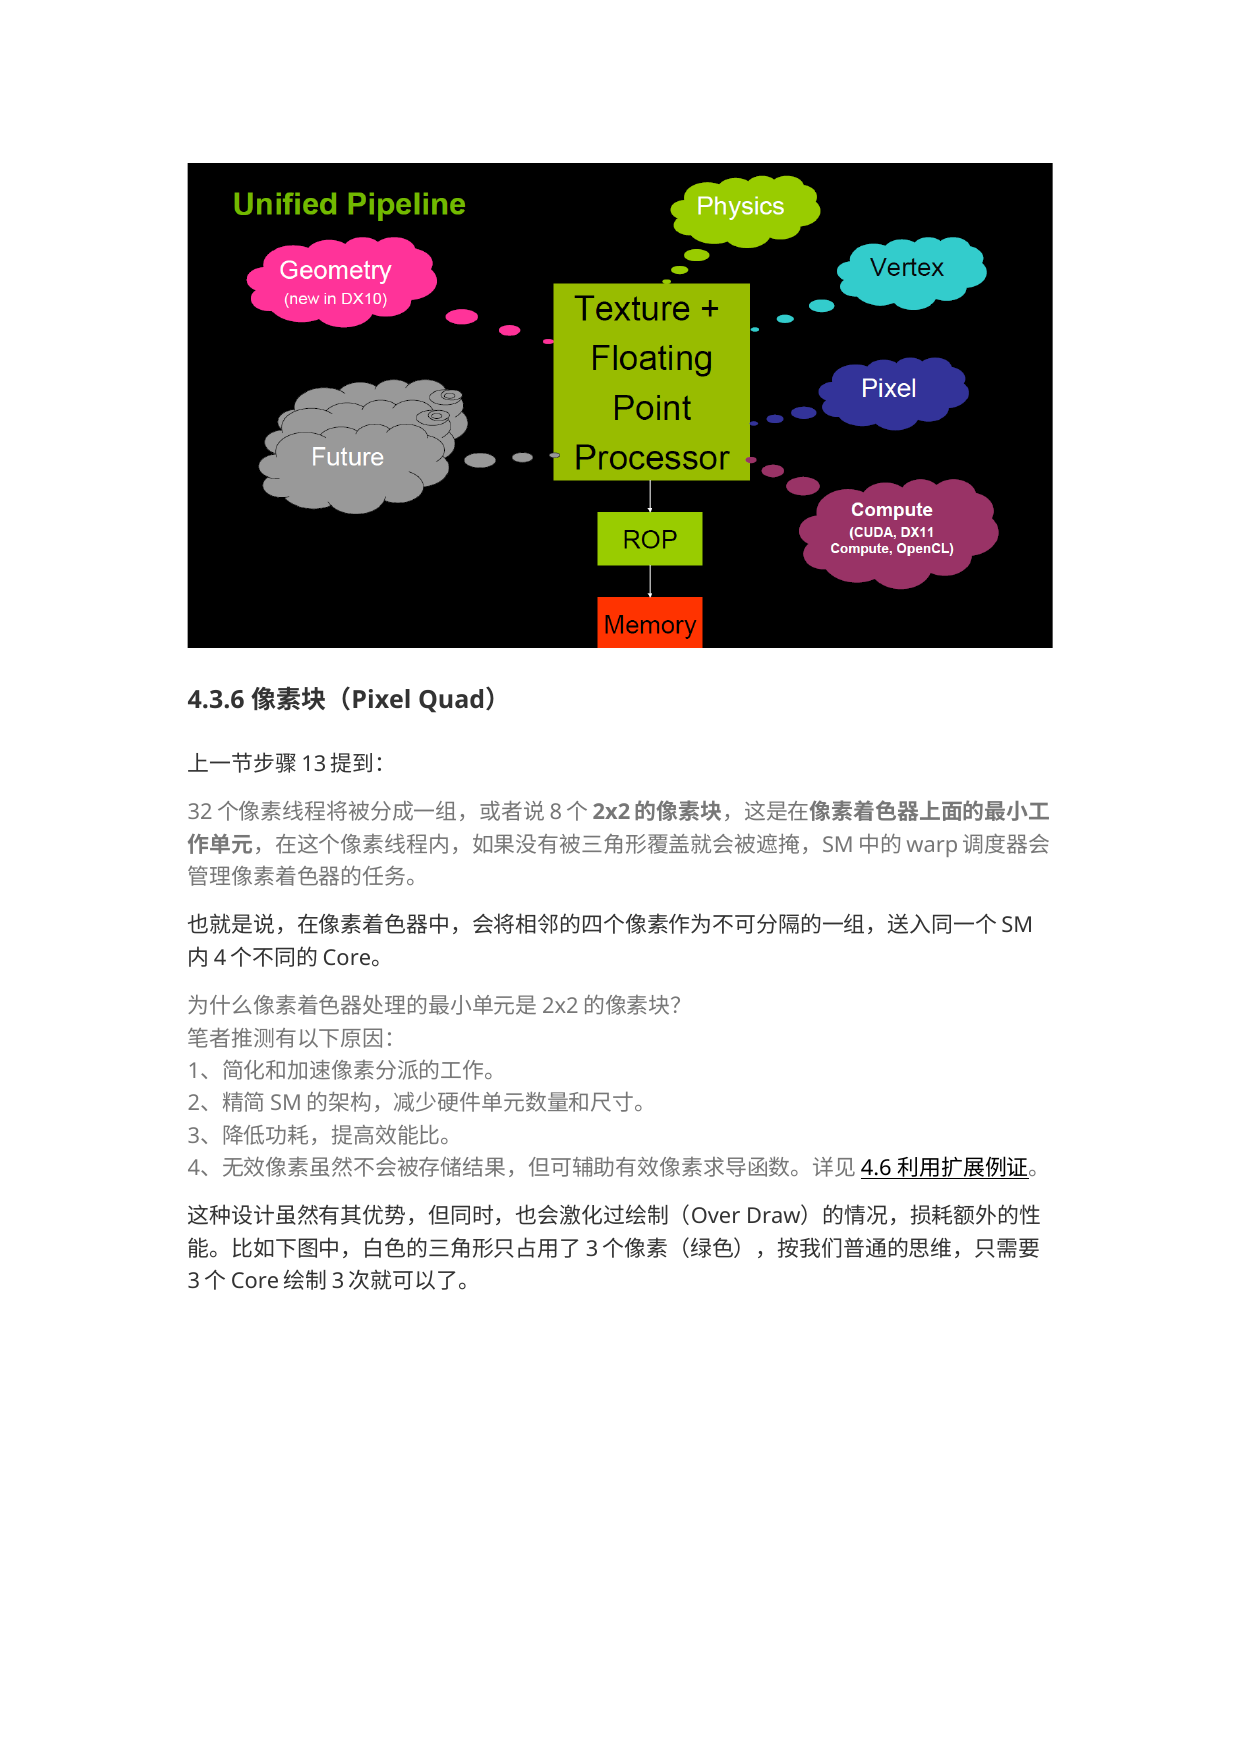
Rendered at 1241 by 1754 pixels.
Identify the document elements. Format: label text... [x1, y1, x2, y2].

text 笔者推测有以下原因： [187, 1020, 1053, 1053]
text 上一节步骤13提到： [187, 746, 1053, 778]
text 2、精简SM的架构，减少硬件单元数量和尺寸。 [187, 1085, 1053, 1118]
text 32个像素线程将被分成一组，或者说8个2x2的像素块，这是在像素着色器上面的最小工作单元，在这个像素线程内，如果没有被三角形覆盖就会被遮掩，SM中的warp调度器会管理像素着色器的任务。 [187, 794, 1053, 891]
text 1、简化和加速像素分派的工作。 [187, 1053, 1053, 1085]
text 也就是说，在像素着色器中，会将相邻的四个像素作为不可分隔的一组，送入同一个SM内4个不同的Core。 [187, 907, 1053, 972]
text 3、降低功耗，提高效能比。 [187, 1118, 1053, 1150]
text 这种设计虽然有其优势，但同时，也会激化过绘制（Over Draw）的情况，损耗额外的性能。比如下图中，白色的三角形只占用了3个像素（绿色），按我们普通的思维，只需要3个Core绘制3次就可以了。 [187, 1198, 1053, 1296]
picture [187, 163, 1053, 648]
text 为什么像素着色器处理的最小单元是2x2的像素块？ [187, 988, 1053, 1020]
text 4.3.6 像素块（Pixel Quad） [187, 665, 1053, 730]
text 4、无效像素虽然不会被存储结果，但可辅助有效像素求导函数。详见4.6 利用扩展例证。 [187, 1150, 1053, 1183]
